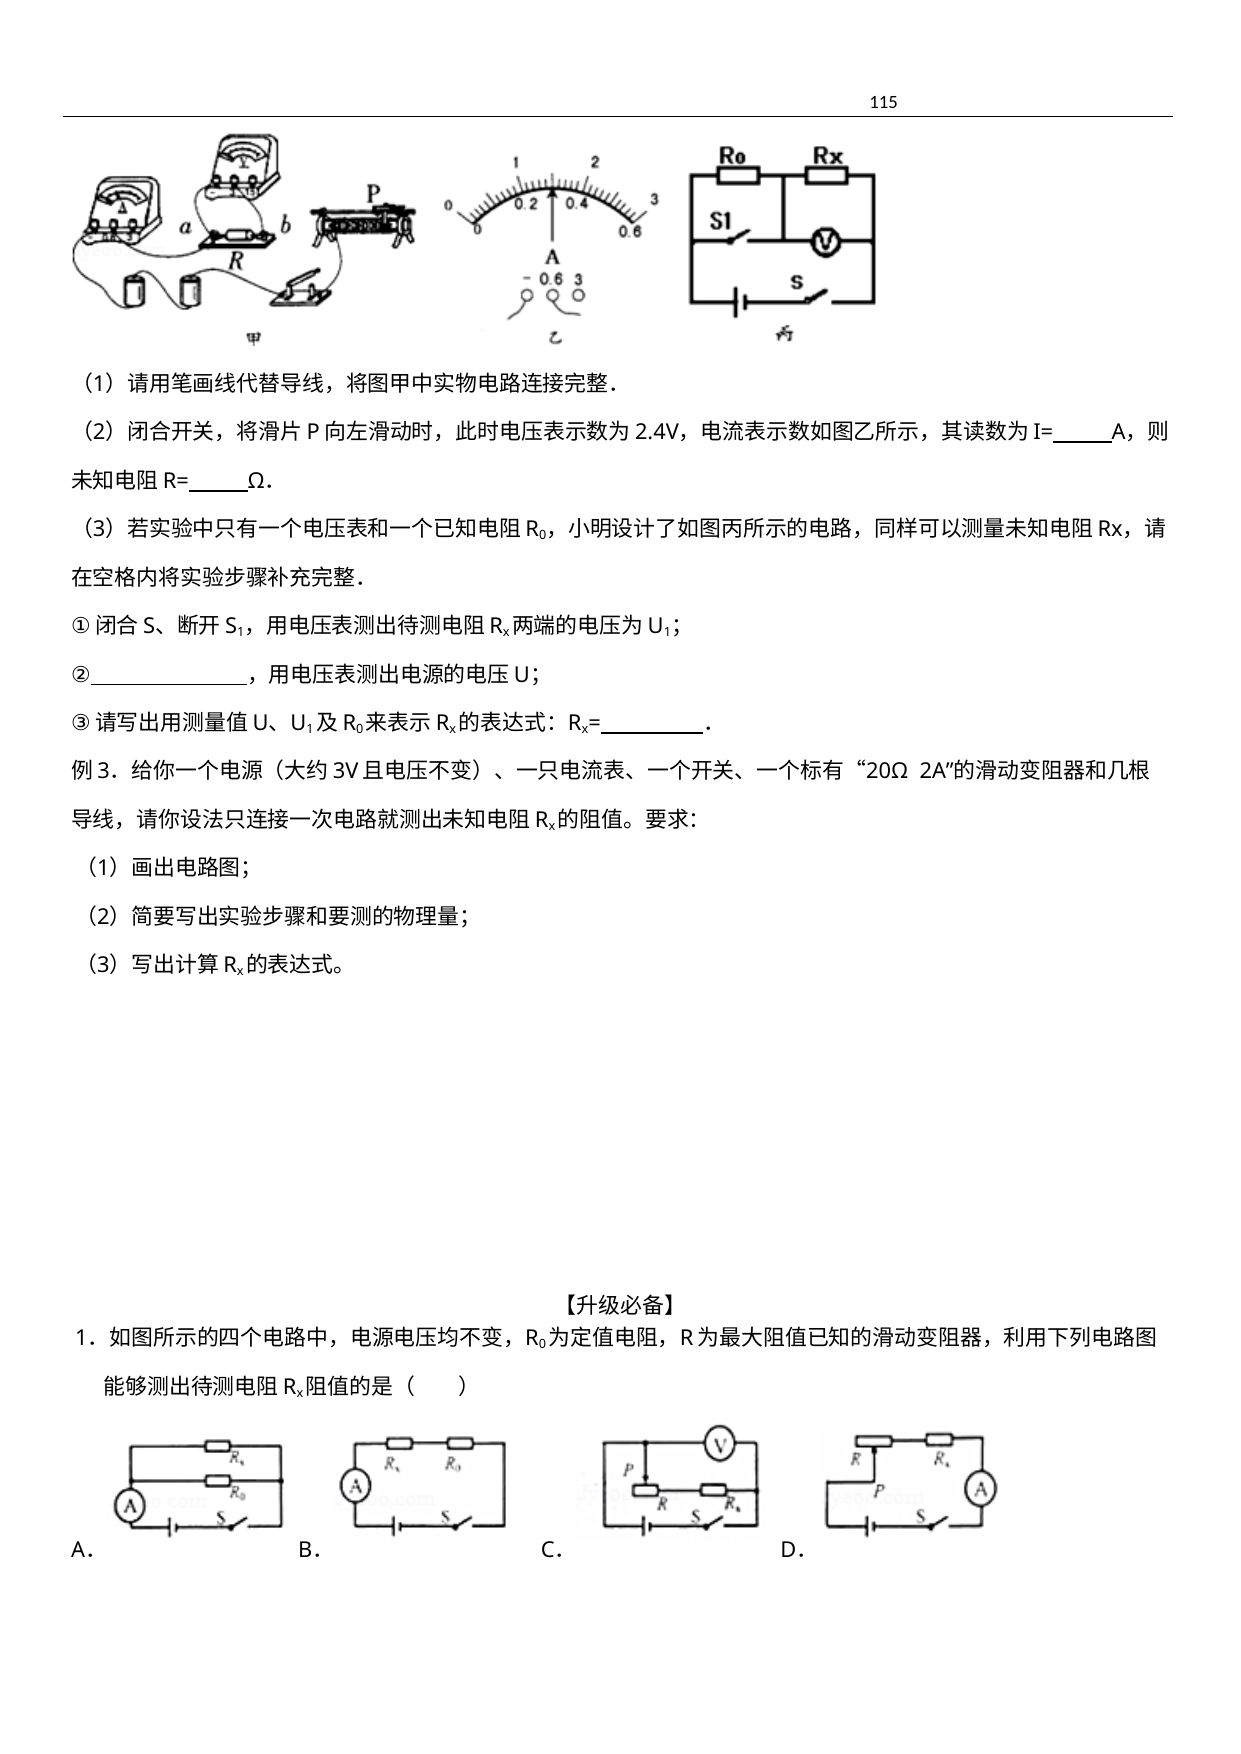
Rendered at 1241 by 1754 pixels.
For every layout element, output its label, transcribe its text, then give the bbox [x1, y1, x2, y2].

picture [333, 1430, 511, 1543]
picture [818, 1425, 1003, 1543]
text （2）闭合开关，将滑片P向左滑动时，此时电压表示数为2.4V，电流表示数如图乙所示，其读数为I= A，则未知电阻R= Ω． [71, 414, 1169, 495]
text ③请写出用测量值U、U1及R0来表示Rx的表达式：Rx= ． [71, 705, 1169, 737]
picture [106, 1433, 288, 1543]
text ② ，用电压表测出电源的电压U； [71, 656, 1169, 689]
text （1）请用笔画线代替导线，将图甲中实物电路连接完整． [71, 366, 1169, 398]
picture [576, 1417, 766, 1543]
text 例3．给你一个电源（大约3V且电压不变）、一只电流表、一个开关、一个标有“20Ω 2A”的滑动变阻器和几根导线，请你设法只连接一次电路就测出未知电阻Rx的阻值。要求： [71, 753, 1169, 834]
text （1）画出电路图； [75, 850, 1169, 883]
text （3）写出计算Rx的表达式。 [75, 947, 1169, 979]
text （2）简要写出实验步骤和要测的物理量； [75, 898, 1169, 931]
text ①闭合S、断开S1，用电压表测出待测电阻Rx两端的电压为U1； [71, 608, 1169, 641]
picture [70, 131, 877, 346]
text （3）若实验中只有一个电压表和一个已知电阻R0，小明设计了如图丙所示的电路，同样可以测量未知电阻Rx，请在空格内将实验步骤补充完整． [71, 511, 1169, 592]
text 1．如图所示的四个电路中，电源电压均不变，R0为定值电阻，R为最大阻值已知的滑动变阻器，利用下列电路图能够测出待测电阻Rx阻值的是（ ） [75, 1320, 1169, 1401]
text 【升级必备】 [71, 1288, 1169, 1320]
